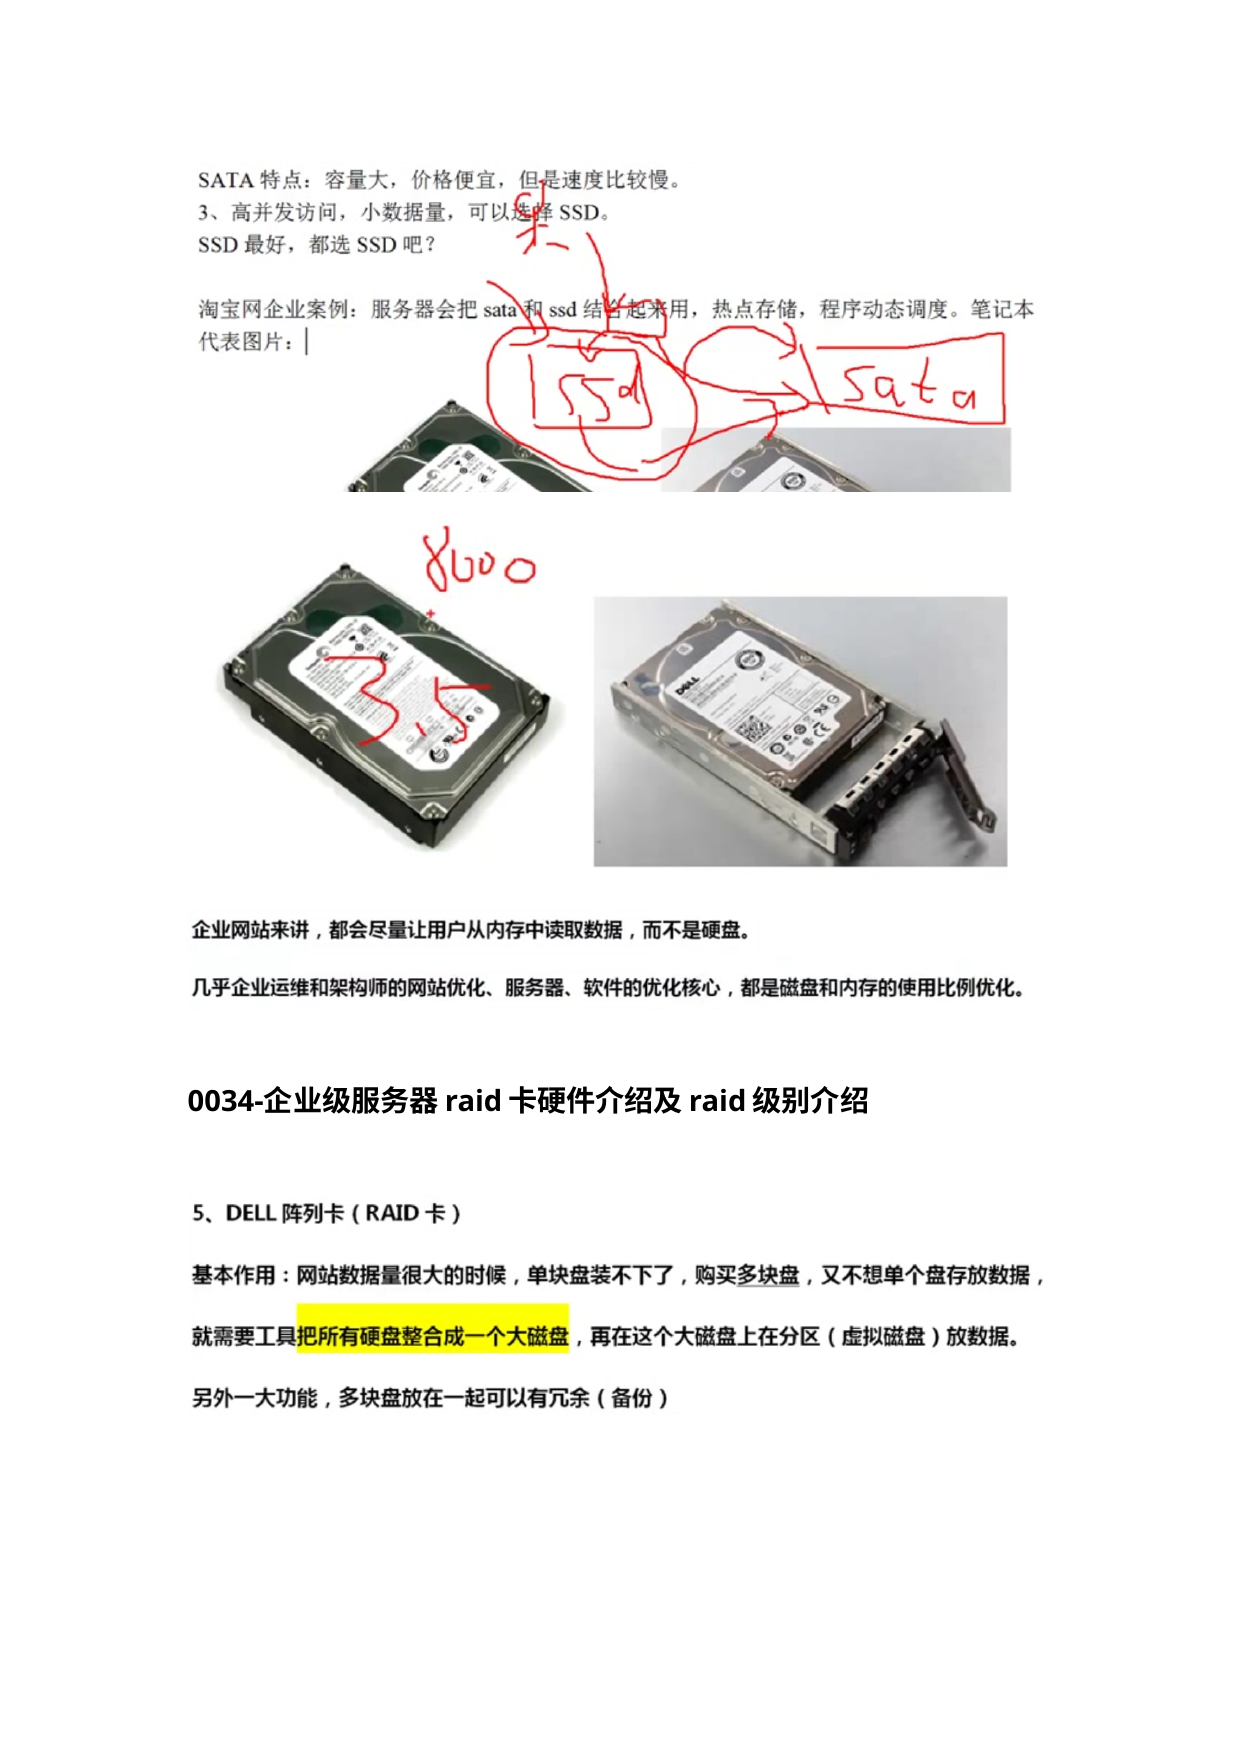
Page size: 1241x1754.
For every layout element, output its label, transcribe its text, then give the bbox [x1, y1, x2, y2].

subtitle 0034-企业级服务器raid卡硬件介绍及raid级别介绍 [187, 1067, 1053, 1132]
picture [187, 1189, 1053, 1418]
picture [187, 519, 1053, 886]
picture [187, 162, 1053, 492]
picture [187, 909, 1053, 1011]
